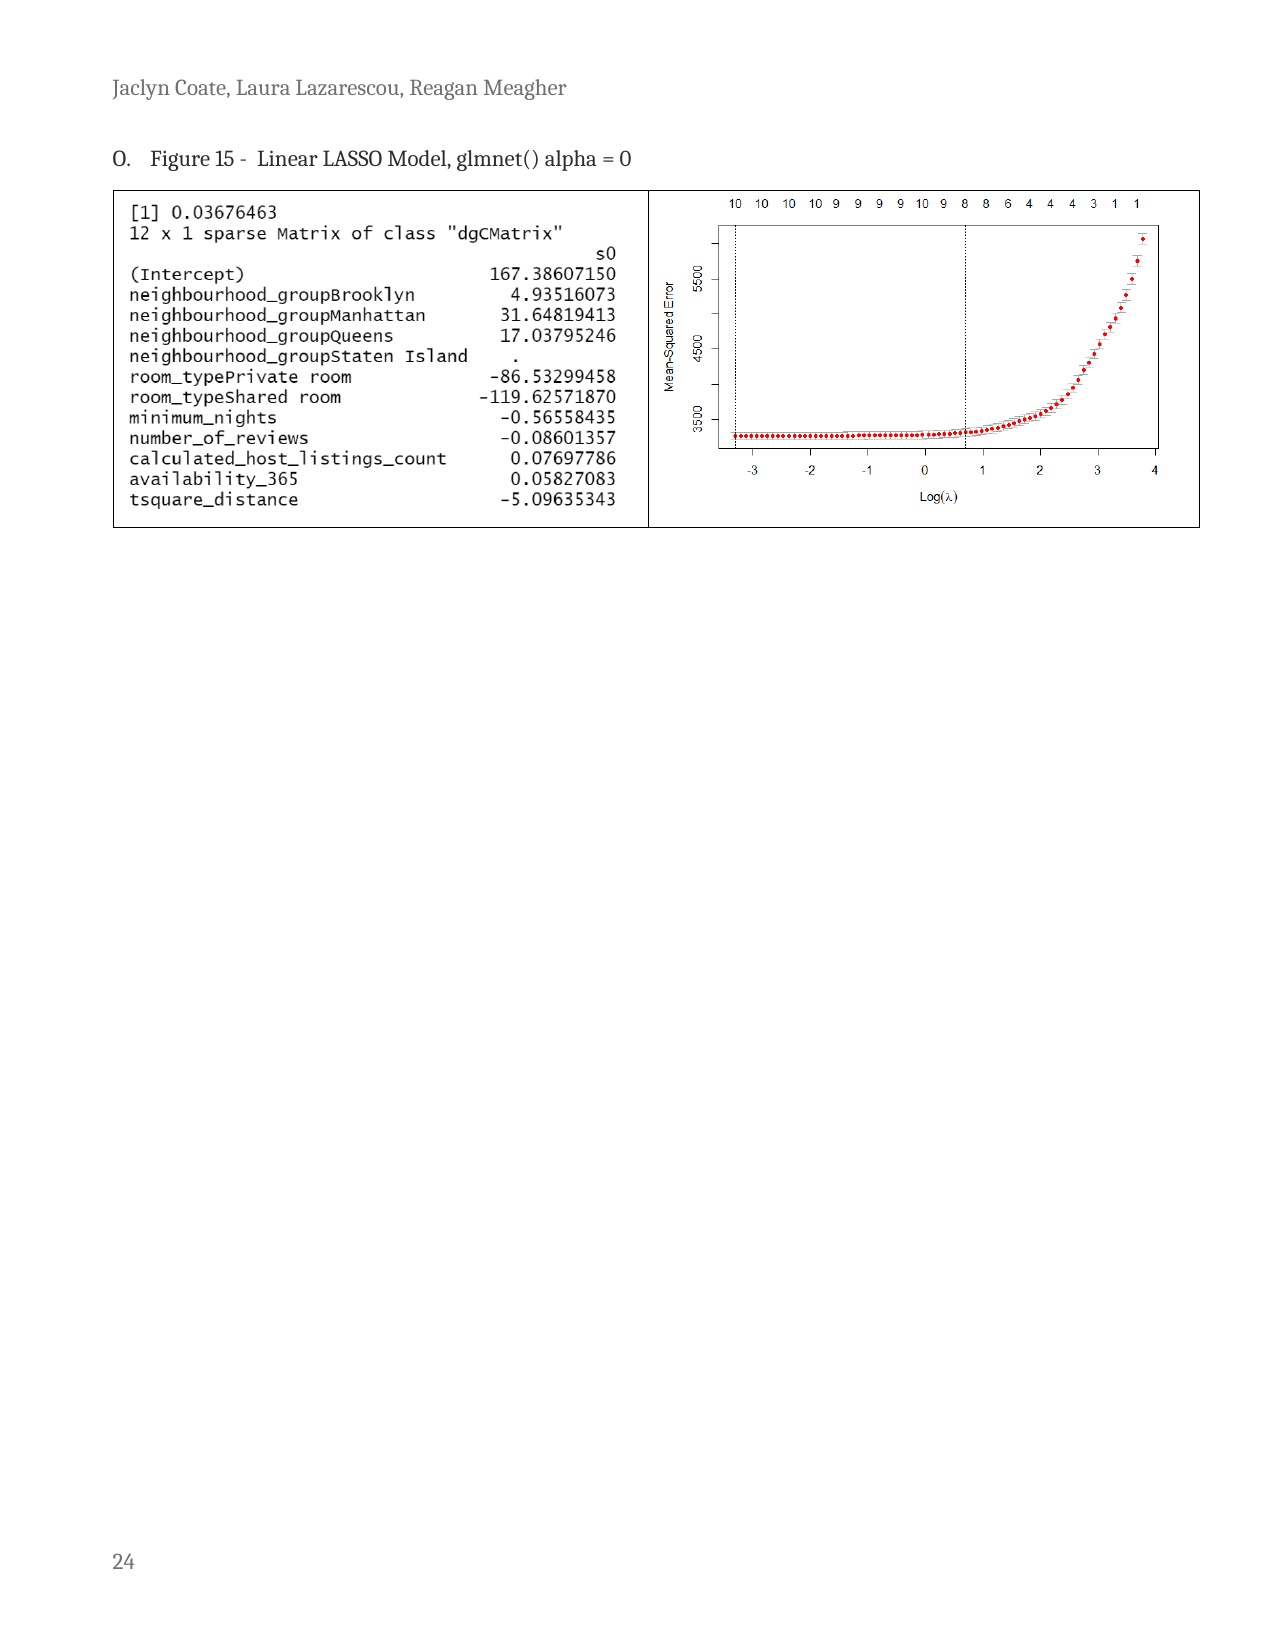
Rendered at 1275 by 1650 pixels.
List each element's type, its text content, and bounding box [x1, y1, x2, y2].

picture [124, 194, 637, 527]
picture [659, 194, 1189, 522]
table_header [649, 191, 1199, 527]
subtitle Figure 15 - Linear LASSO Model, glmnet() alpha = 0 [112, 145, 1200, 172]
table_header [114, 191, 648, 527]
